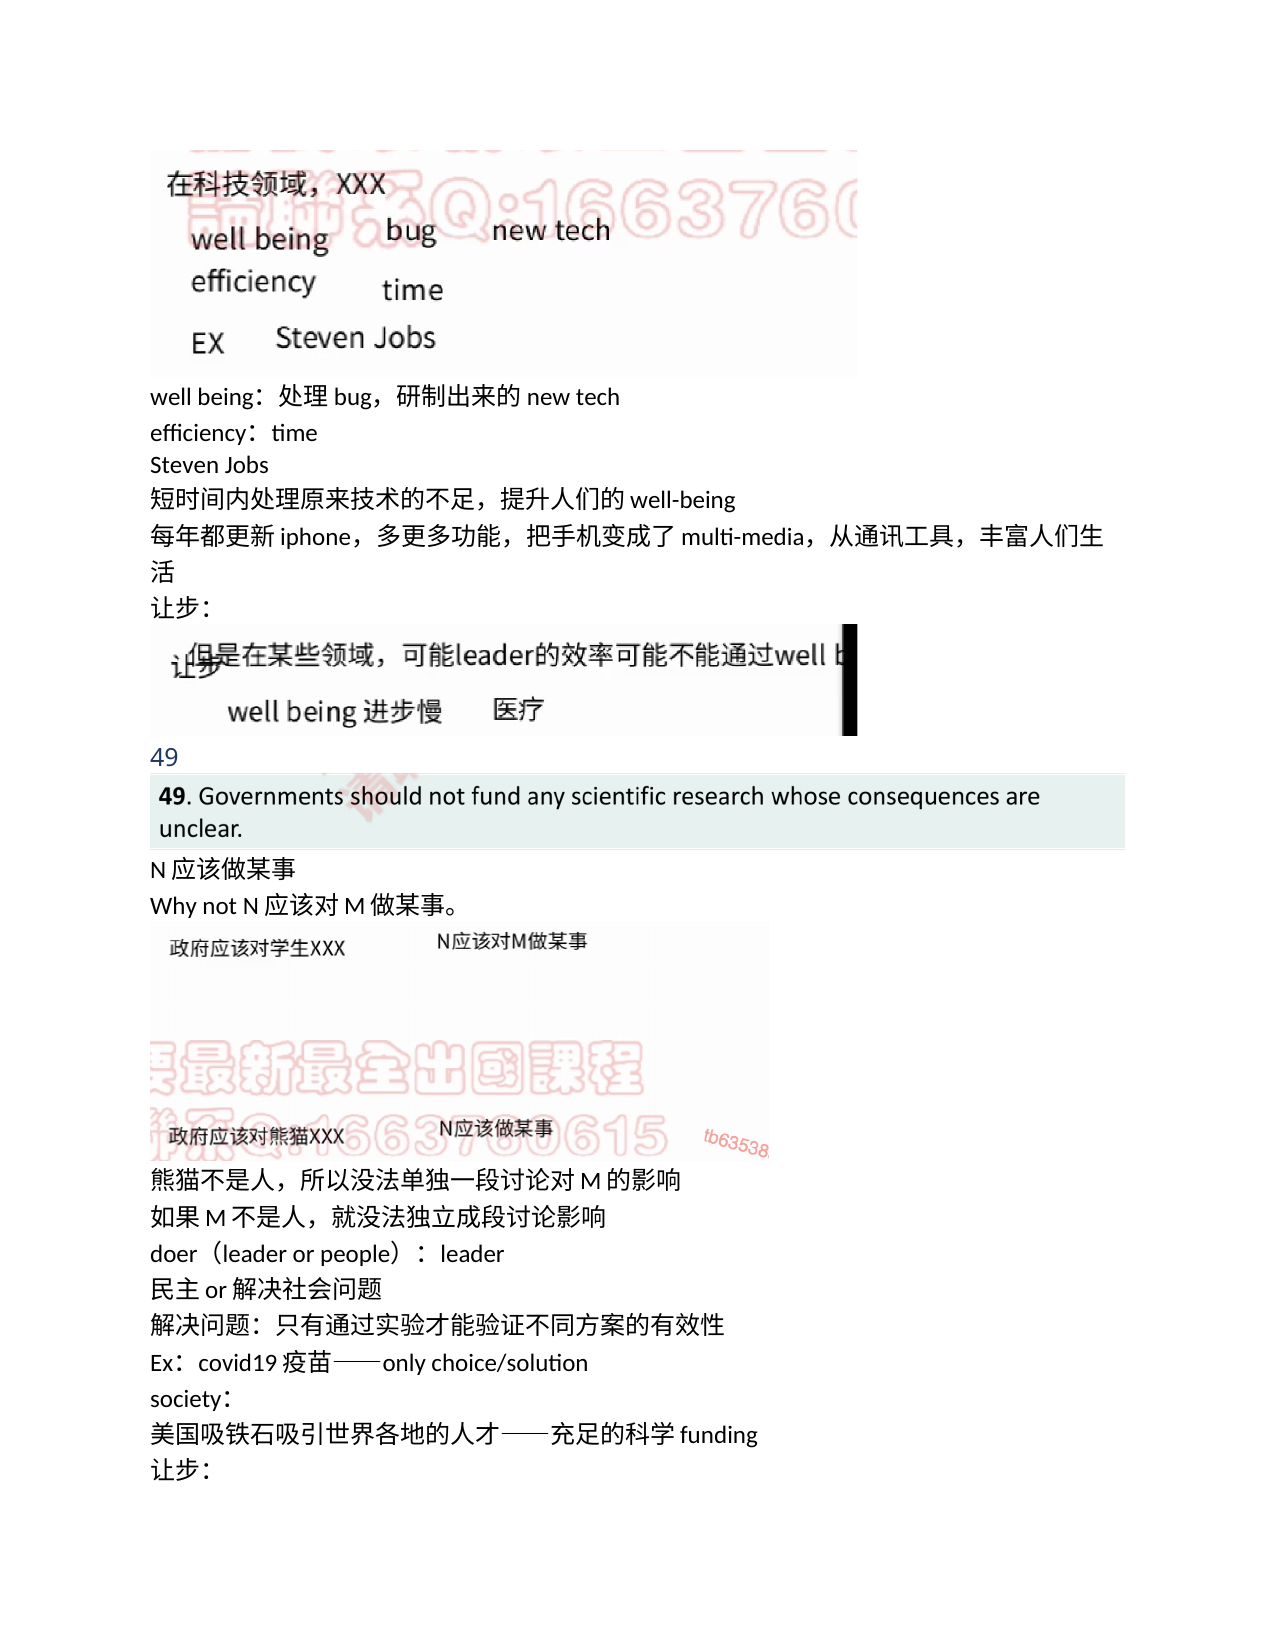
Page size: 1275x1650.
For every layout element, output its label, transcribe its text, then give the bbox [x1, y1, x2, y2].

subtitle 49 [150, 739, 1125, 773]
text well being：处理bug，研制出来的new tech [150, 377, 1125, 413]
text Why not N应该对M做某事。 [150, 885, 1125, 922]
text 民主or解决社会问题 [150, 1269, 1125, 1306]
text Steven Jobs [150, 449, 1125, 480]
picture [150, 773, 1125, 850]
text 熊猫不是人，所以没法单独一段讨论对M的影响 [150, 1161, 1125, 1197]
picture [150, 150, 858, 377]
text 让步： [150, 588, 1125, 625]
picture [150, 921, 769, 1161]
text 如果M不是人，就没法独立成段讨论影响 [150, 1197, 1125, 1233]
text 解决问题：只有通过实验才能验证不同方案的有效性 [150, 1306, 1125, 1342]
text Ex：covid19疫苗——only choice/solution [150, 1342, 1125, 1378]
text 美国吸铁石吸引世界各地的人才——充足的科学funding [150, 1414, 1125, 1451]
text doer（leader or people）：leader [150, 1233, 1125, 1269]
text N应该做某事 [150, 850, 1125, 885]
text 让步： [150, 1451, 1125, 1487]
text 每年都更新iphone，多更多功能，把手机变成了multi-media，从通讯工具，丰富人们生活 [150, 516, 1125, 588]
text society： [150, 1378, 1125, 1414]
picture [150, 624, 858, 736]
text 短时间内处理原来技术的不足，提升人们的well-being [150, 480, 1125, 516]
text efficiency：time [150, 413, 1125, 449]
